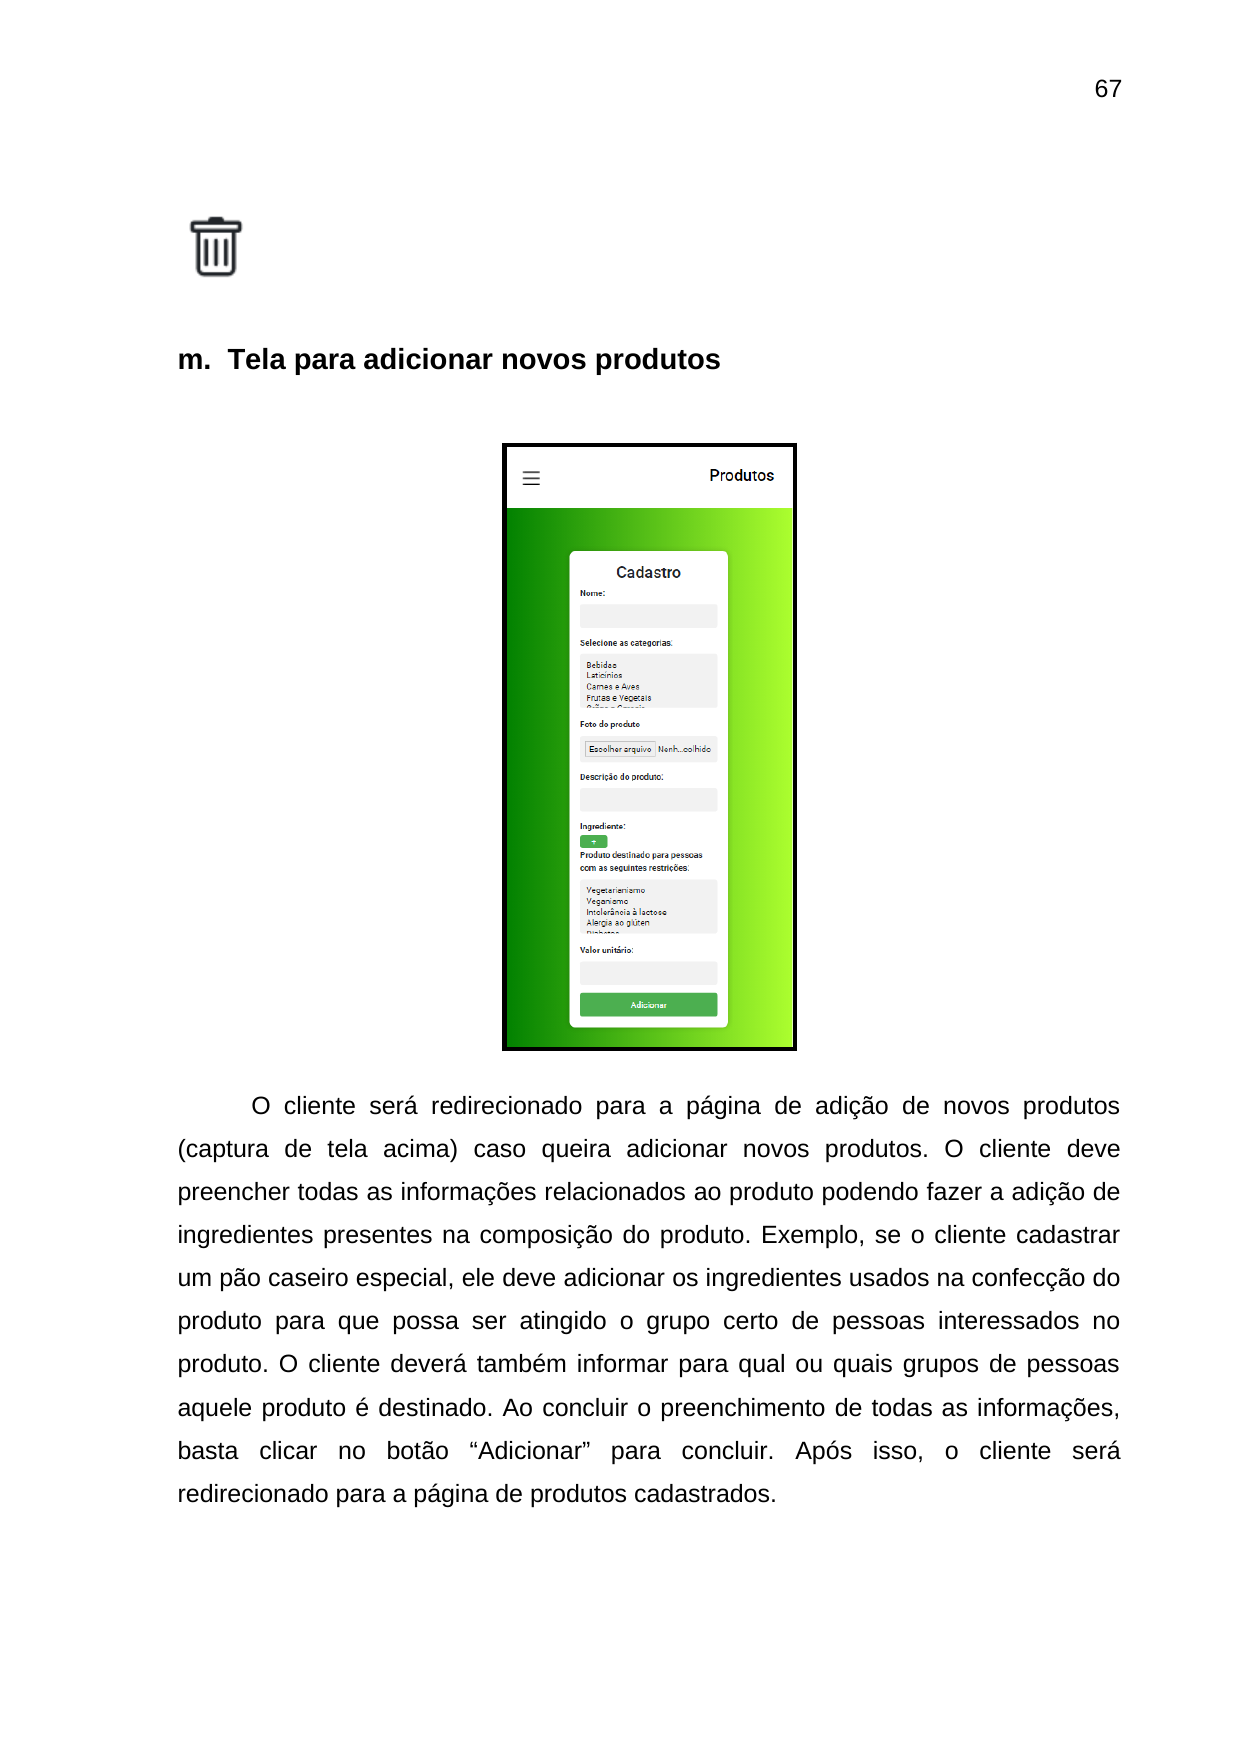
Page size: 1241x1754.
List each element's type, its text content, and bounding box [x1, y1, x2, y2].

picture [177, 203, 262, 293]
picture [507, 447, 793, 1047]
subtitle Tela para adicionar novos produtos [177, 342, 1122, 376]
text O cliente será redirecionado para a página de adição de novos produtos (captura de tela acima) caso queira adicionar novos produtos. O cliente deve preencher todas as informações relacionados ao produto podendo fazer a adição de ingredientes presentes na composição do produto. Exemplo, se o cliente cadastrar um pão caseiro especial, ele deve adicionar os ingredientes usados na confecção do produto para que possa ser atingido o grupo certo de pessoas interessados no produto. O cliente deverá também informar para qual ou quais grupos de pessoas aquele produto é destinado. Ao concluir o preenchimento de todas as informações, basta clicar no botão “Adicionar” para concluir. Após isso, o cliente será redirecionado para a página de produtos cadastrados. [177, 1091, 1122, 1508]
